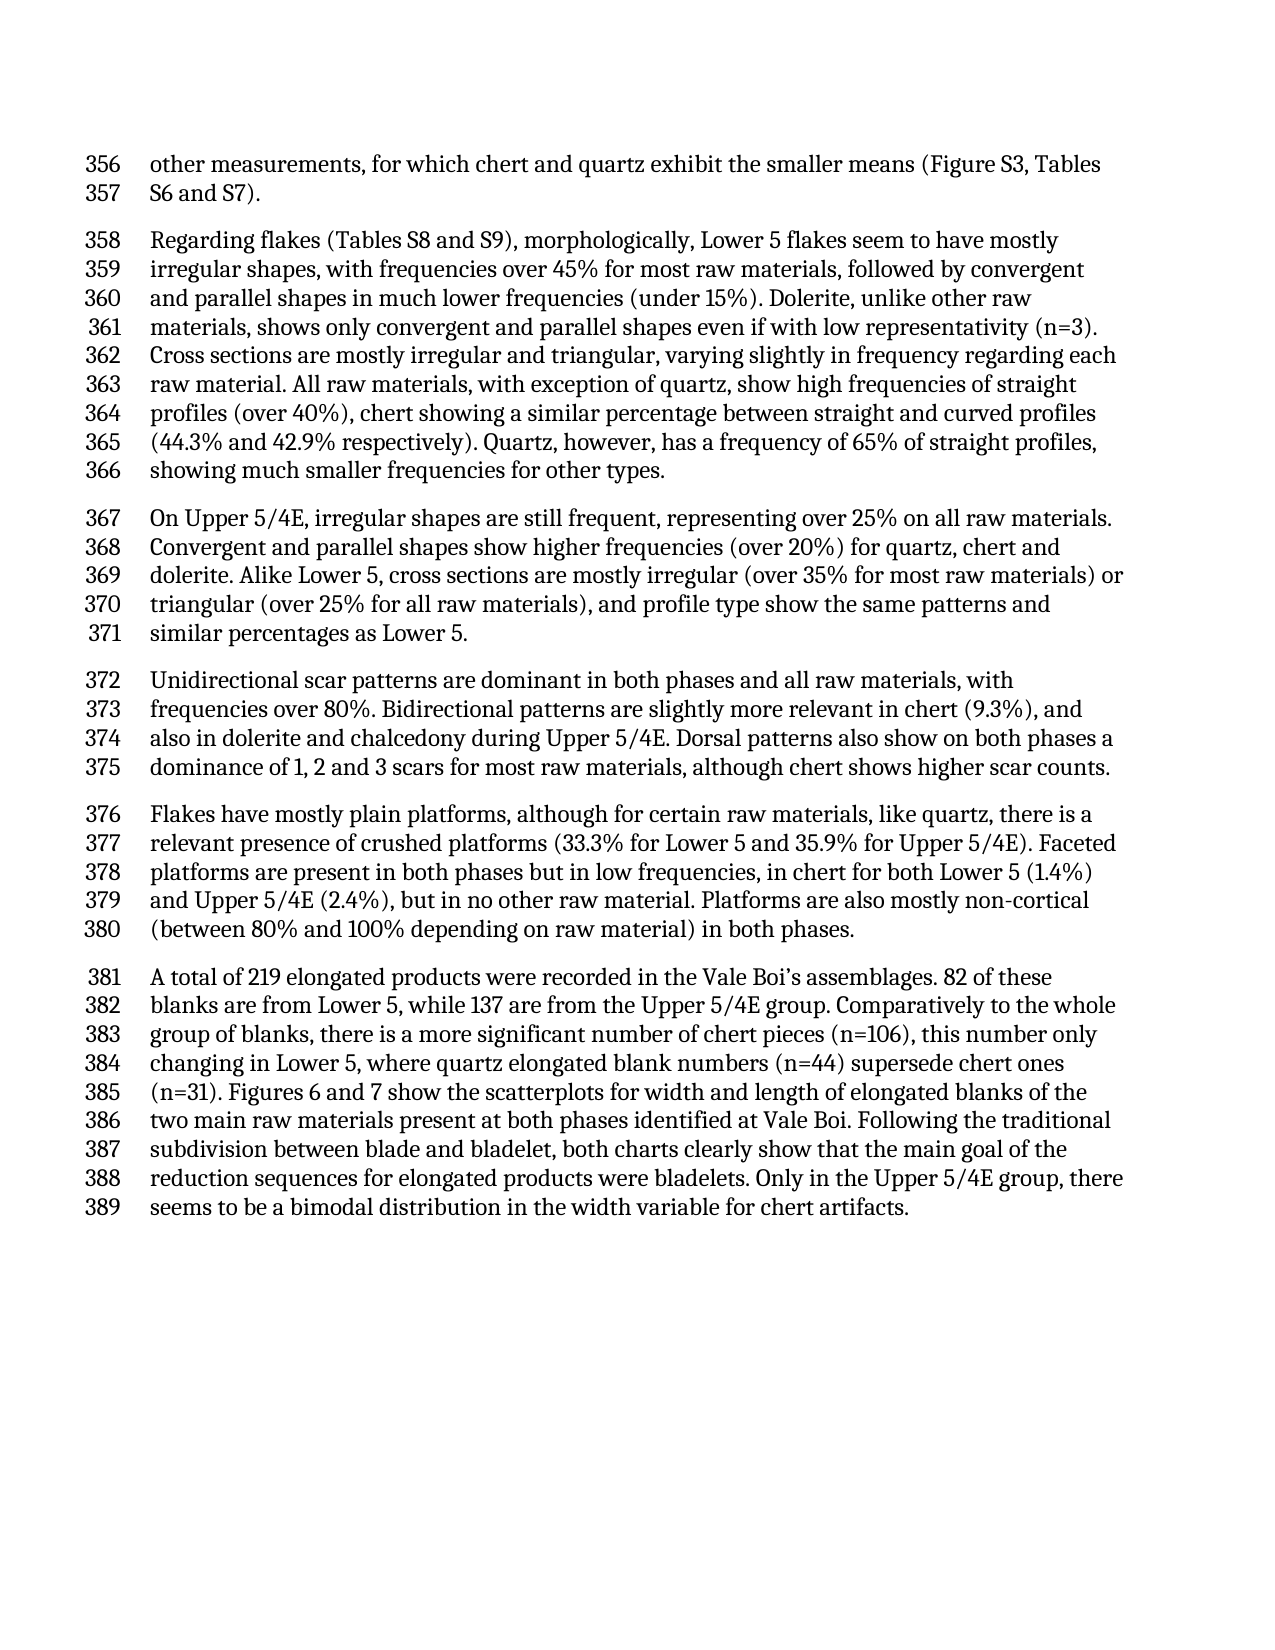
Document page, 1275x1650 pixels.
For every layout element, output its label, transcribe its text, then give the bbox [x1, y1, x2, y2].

text Flakes have mostly plain platforms, although for certain raw materials, like quartz, there is a relevant presence of crushed platforms (33.3% for Lower 5 and 35.9% for Upper 5/4E). Faceted platforms are present in both phases but in low frequencies, in chert for both Lower 5 (1.4%) and Upper 5/4E (2.4%), but in no other raw material. Platforms are also mostly non-cortical (between 80% and 100% depending on raw material) in both phases. [150, 800, 1125, 944]
text A total of 219 elongated products were recorded in the Vale Boi’s assemblages. 82 of these blanks are from Lower 5, while 137 are from the Upper 5/4E group. Comparatively to the whole group of blanks, there is a more significant number of chert pieces (n=106), this number only changing in Lower 5, where quartz elongated blank numbers (n=44) supersede chert ones (n=31). Figures 6 and 7 show the scatterplots for width and length of elongated blanks of the two main raw materials present at both phases identified at Vale Boi. Following the traditional subdivision between blade and bladelet, both charts clearly show that the main goal of the reduction sequences for elongated products were bladelets. Only in the Upper 5/4E group, there seems to be a bimodal distribution in the width variable for chert artifacts. [150, 962, 1125, 1221]
text Unidirectional scar patterns are dominant in both phases and all raw materials, with frequencies over 80%. Bidirectional patterns are slightly more relevant in chert (9.3%), and also in dolerite and chalcedony during Upper 5/4E. Dorsal patterns also show on both phases a dominance of 1, 2 and 3 scars for most raw materials, although chert shows higher scar counts. [150, 666, 1125, 781]
text Regarding flakes (Tables S8 and S9), morphologically, Lower 5 flakes seem to have mostly irregular shapes, with frequencies over 45% for most raw materials, followed by convergent and parallel shapes in much lower frequencies (under 15%). Dolerite, unlike other raw materials, shows only convergent and parallel shapes even if with low representativity (n=3). Cross sections are mostly irregular and triangular, varying slightly in frequency regarding each raw material. All raw materials, with exception of quartz, show high frequencies of straight profiles (over 40%), chert showing a similar percentage between straight and curved profiles (44.3% and 42.9% respectively). Quartz, however, has a frequency of 65% of straight profiles, showing much smaller frequencies for other types. [150, 226, 1125, 485]
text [150, 150, 1125, 207]
text On Upper 5/4E, irregular shapes are still frequent, representing over 25% on all raw materials. Convergent and parallel shapes show higher frequencies (over 20%) for quartz, chert and dolerite. Alike Lower 5, cross sections are mostly irregular (over 35% for most raw materials) or triangular (over 25% for all raw materials), and profile type show the same patterns and similar percentages as Lower 5. [150, 504, 1125, 647]
